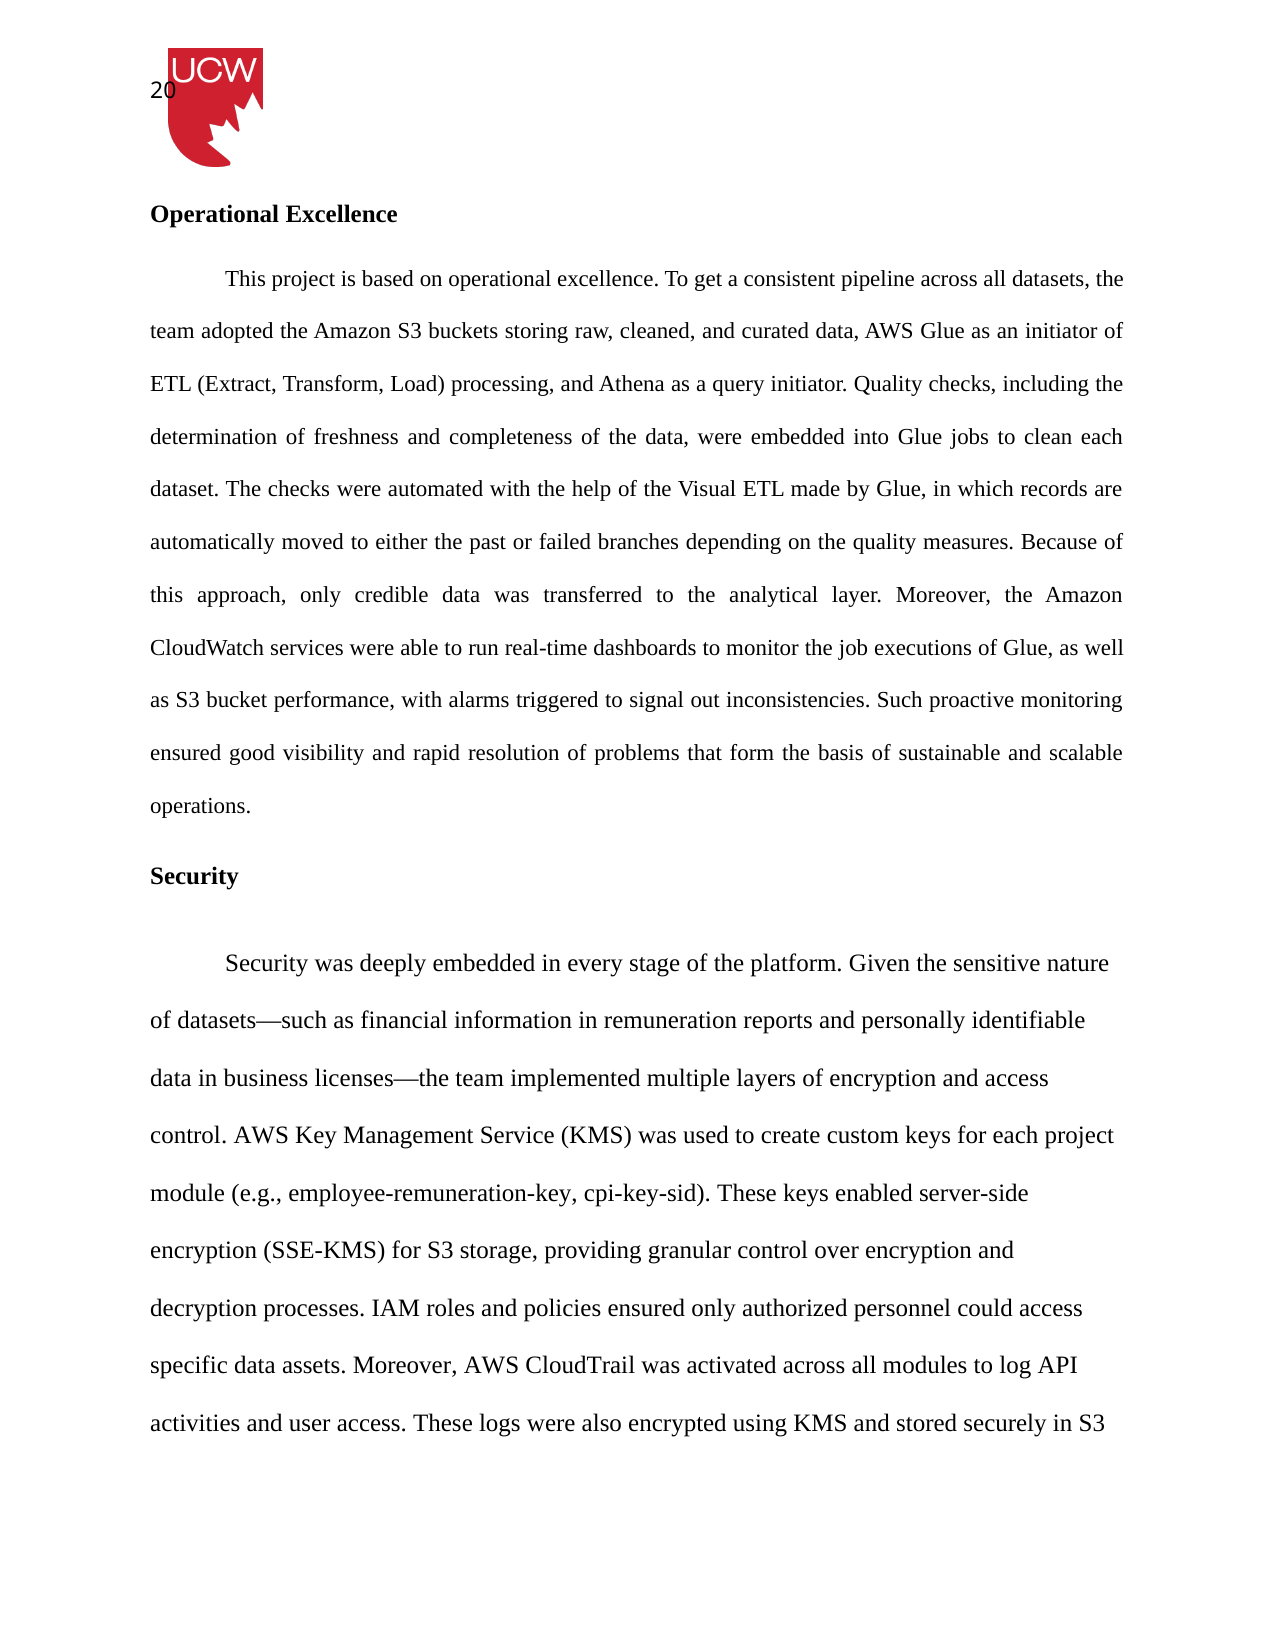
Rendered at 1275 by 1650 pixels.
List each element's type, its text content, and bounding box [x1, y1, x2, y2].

text This project is based on operational excellence. To get a consistent pipeline across all datasets, the team adopted the Amazon S3 buckets storing raw, cleaned, and curated data, AWS Glue as an initiator of ETL (Extract, Transform, Load) processing, and Athena as a query initiator. Quality checks, including the determination of freshness and completeness of the data, were embedded into Glue jobs to clean each dataset. The checks were automated with the help of the Visual ETL made by Glue, in which records are automatically moved to either the past or failed branches depending on the quality measures. Because of this approach, only credible data was transferred to the analytical layer. Moreover, the Amazon CloudWatch services were able to run real-time dashboards to monitor the job executions of Glue, as well as S3 bucket performance, with alarms triggered to signal out inconsistencies. Such proactive monitoring ensured good visibility and rapid resolution of problems that form the basis of sustainable and scalable operations. [150, 264, 1125, 818]
picture [156, 48, 275, 167]
subtitle Operational Excellence [150, 199, 1125, 227]
subtitle Security [150, 861, 1125, 890]
